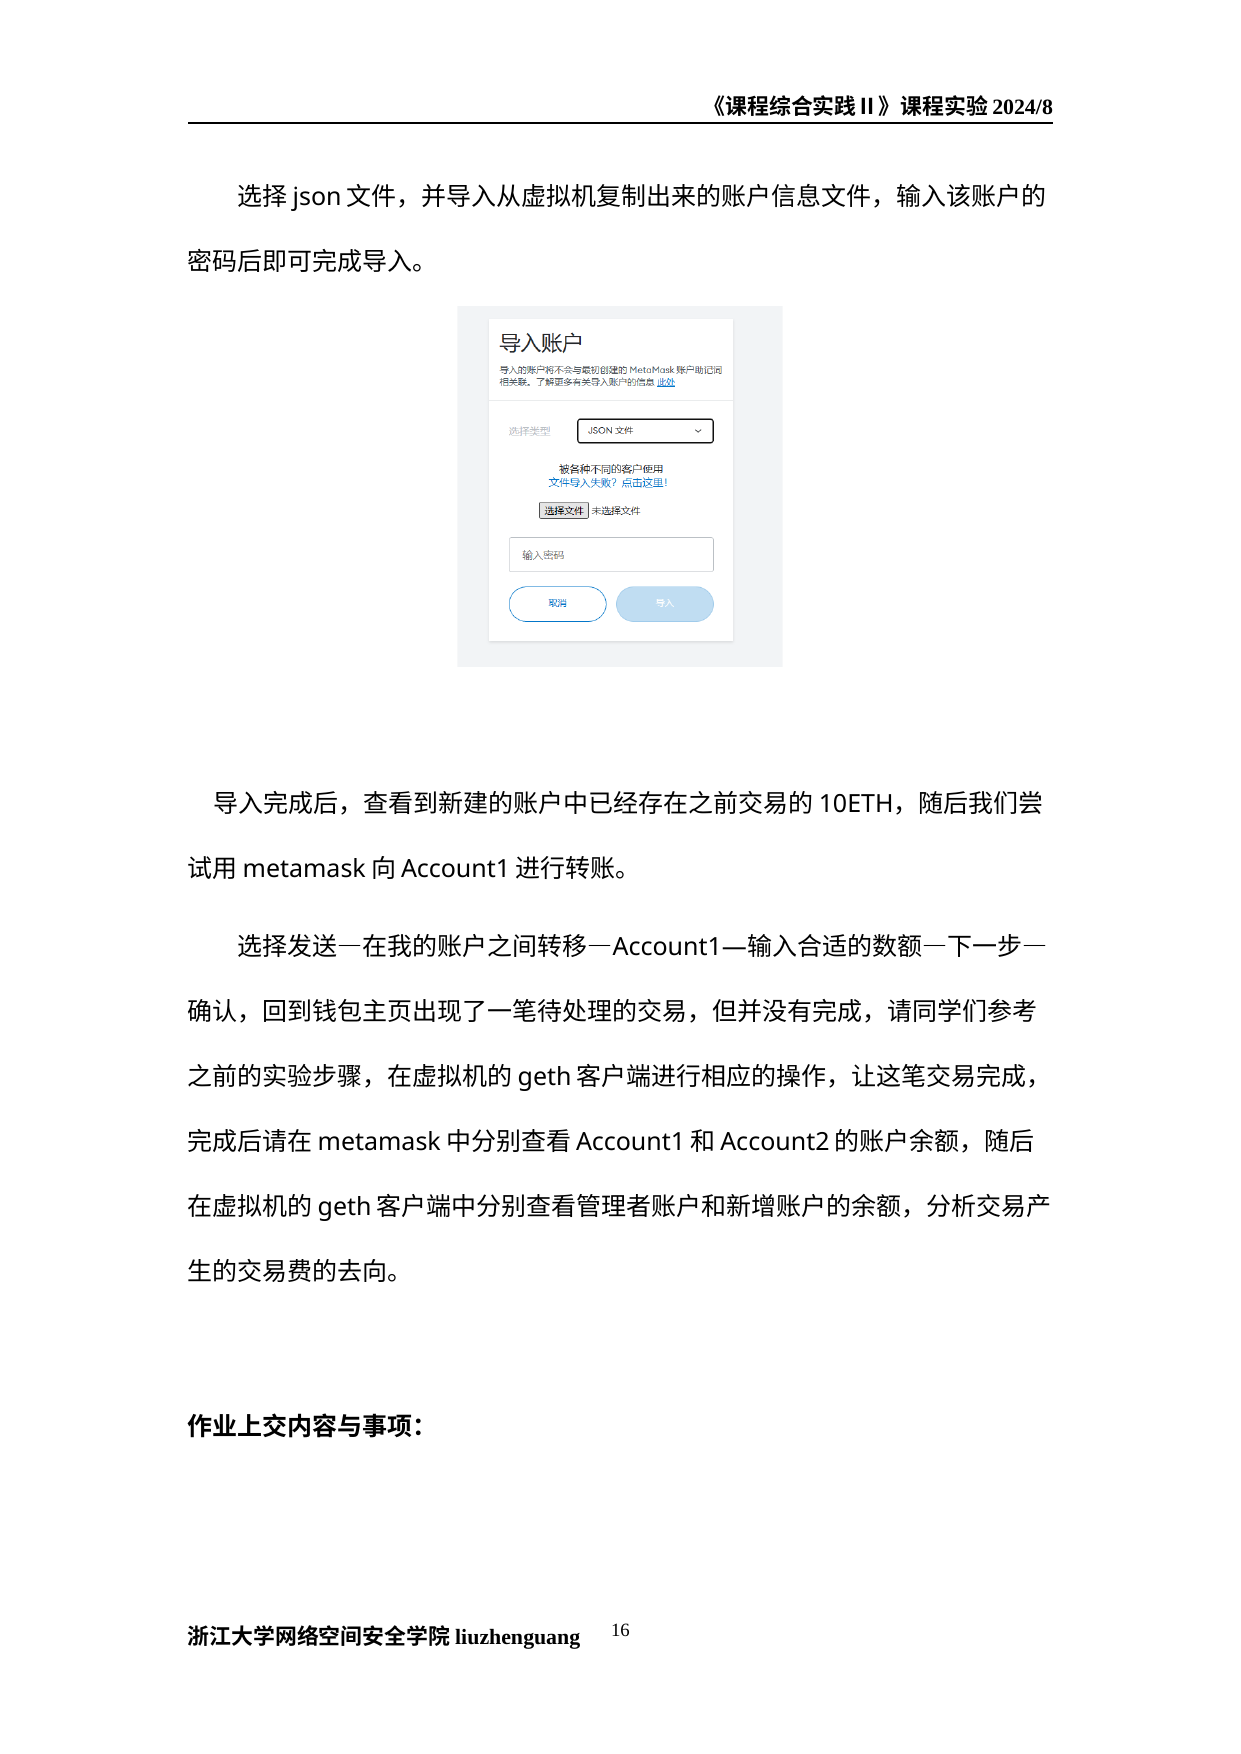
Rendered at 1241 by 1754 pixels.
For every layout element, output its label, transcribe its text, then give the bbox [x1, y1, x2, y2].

text 选择发送—在我的账户之间转移—Account1—输入合适的数额—下一步—确认，回到钱包主页出现了一笔待处理的交易，但并没有完成，请同学们参考之前的实验步骤，在虚拟机的geth客户端进行相应的操作，让这笔交易完成，完成后请在metamask中分别查看Account1和Account2的账户余额，随后在虚拟机的geth客户端中分别查看管理者账户和新增账户的余额，分析交易产生的交易费的去向。 [187, 912, 1053, 1302]
text 作业上交内容与事项： [187, 1392, 1053, 1457]
picture [457, 306, 783, 667]
text 选择json文件，并导入从虚拟机复制出来的账户信息文件，输入该账户的密码后即可完成导入。 [187, 162, 1053, 292]
text 导入完成后，查看到新建的账户中已经存在之前交易的10ETH，随后我们尝试用metamask向Account1进行转账。 [187, 769, 1053, 899]
